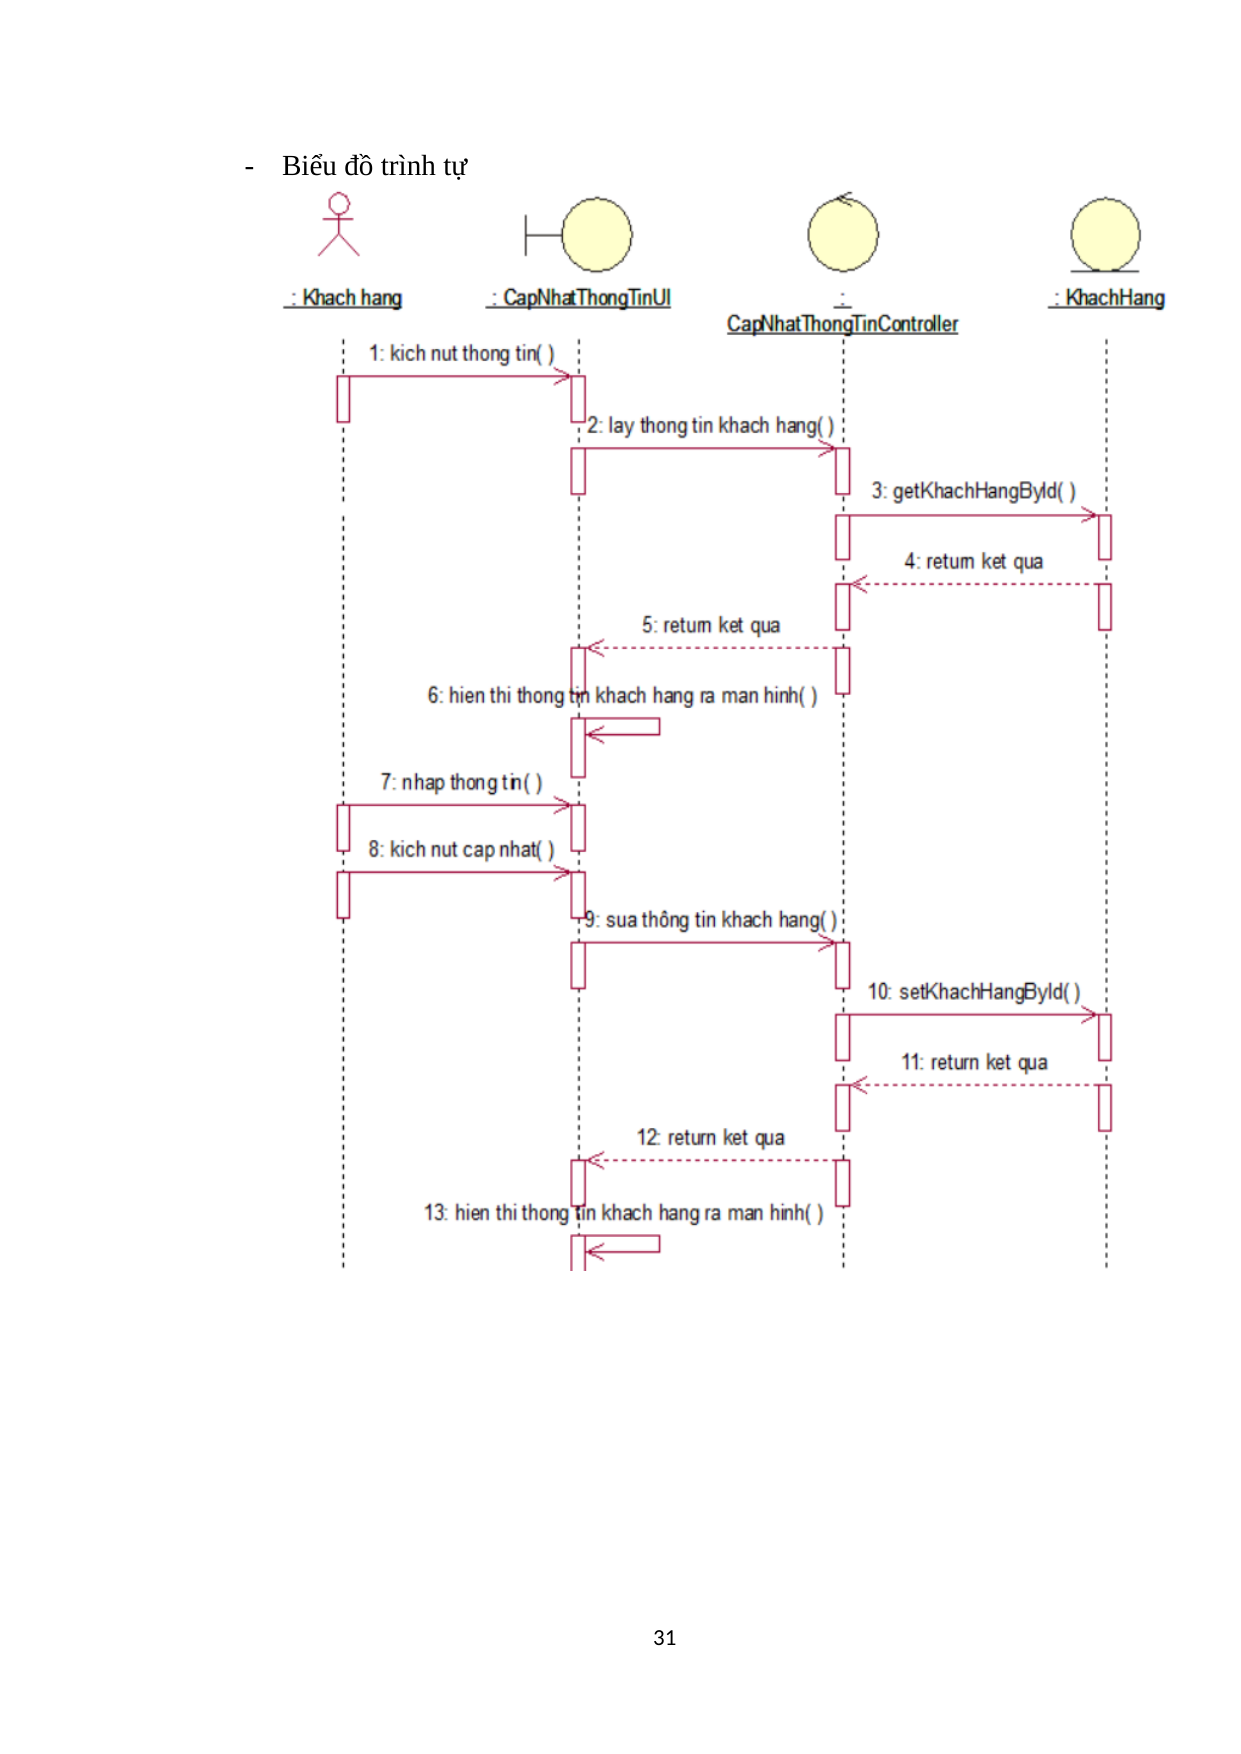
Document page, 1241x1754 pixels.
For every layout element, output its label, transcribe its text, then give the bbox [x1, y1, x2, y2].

picture [281, 183, 1187, 1271]
